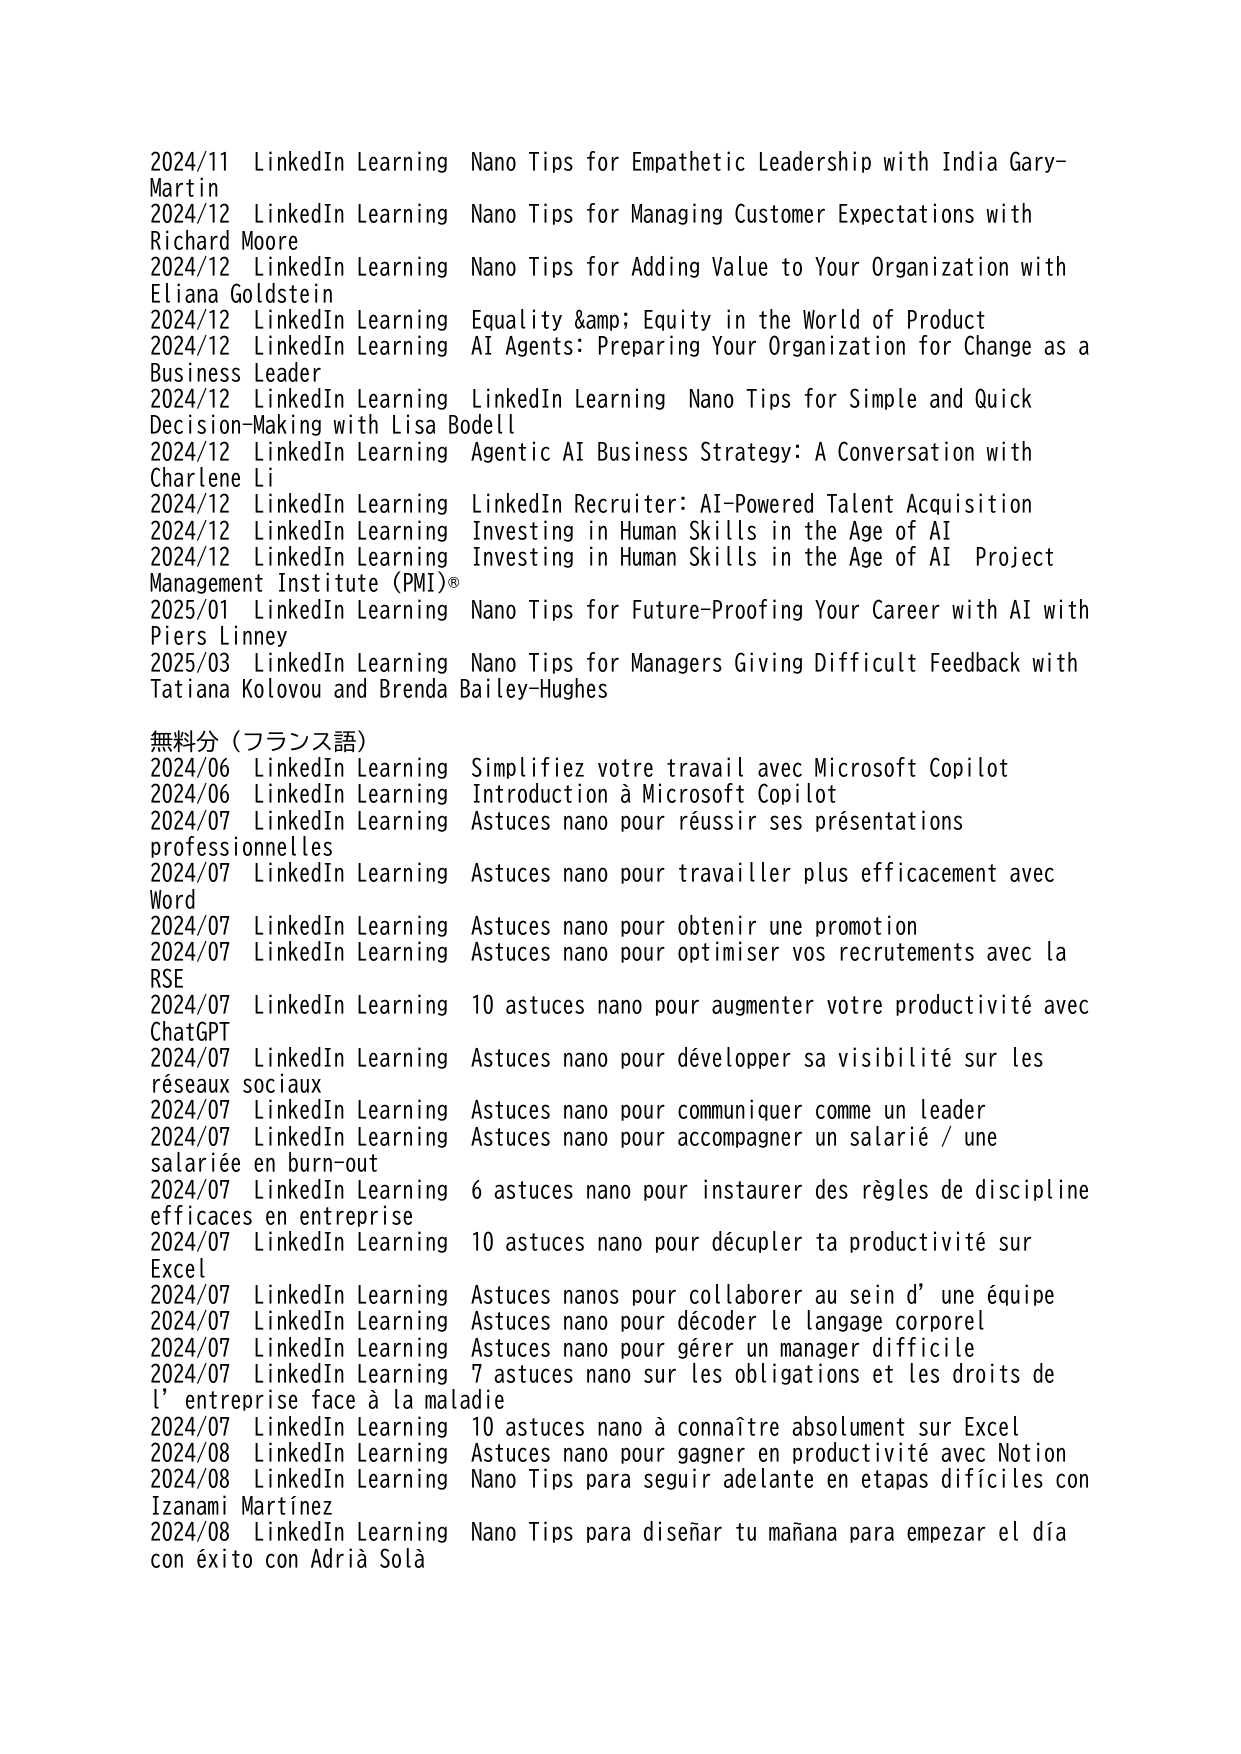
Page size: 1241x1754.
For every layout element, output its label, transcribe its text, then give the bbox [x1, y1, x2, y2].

text 2024/12 LinkedIn Learning Agentic AI Business Strategy: A Conversation with Charlene Li [150, 440, 1090, 489]
text 2024/07 LinkedIn Learning Astuces nano pour obtenir une promotion [150, 914, 1090, 937]
text 2024/07 LinkedIn Learning Astuces nanos pour collaborer au sein d’une équipe [150, 1283, 1090, 1306]
text 2024/07 LinkedIn Learning Astuces nano pour réussir ses présentations professionnelles [150, 809, 1090, 858]
text 2025/03 LinkedIn Learning Nano Tips for Managers Giving Difficult Feedback with Tatiana Kolovou and Brenda Bailey-Hughes [150, 651, 1090, 700]
text 2024/07 LinkedIn Learning 10 astuces nano pour augmenter votre productivité avec ChatGPT [150, 993, 1090, 1043]
text 2024/07 LinkedIn Learning Astuces nano pour décoder le langage corporel [150, 1309, 1090, 1332]
text 無料分（フランス語） [150, 730, 1090, 753]
text 2024/12 LinkedIn Learning Investing in Human Skills in the Age of AI [150, 519, 1090, 542]
text 2024/07 LinkedIn Learning 10 astuces nano pour décupler ta productivité sur Excel [150, 1231, 1090, 1280]
text 2024/11 LinkedIn Learning Nano Tips for Empathetic Leadership with India Gary-Martin [150, 150, 1090, 199]
text 2024/07 LinkedIn Learning Astuces nano pour gérer un manager difficile [150, 1336, 1090, 1359]
text 2024/07 LinkedIn Learning 6 astuces nano pour instaurer des règles de discipline efficaces en entreprise [150, 1178, 1090, 1227]
text 2024/12 LinkedIn Learning LinkedIn Learning Nano Tips for Simple and Quick Decision-Making with Lisa Bodell [150, 387, 1090, 436]
text 2024/12 LinkedIn Learning Investing in Human Skills in the Age of AI Project Management Institute (PMI)® [150, 545, 1090, 594]
text 2024/07 LinkedIn Learning Astuces nano pour travailler plus efficacement avec Word [150, 862, 1090, 911]
text 2024/08 LinkedIn Learning Astuces nano pour gagner en productivité avec Notion [150, 1441, 1090, 1464]
text 2024/12 LinkedIn Learning LinkedIn Recruiter: AI-Powered Talent Acquisition [150, 493, 1090, 516]
text 2024/12 LinkedIn Learning Equality &amp; Equity in the World of Product [150, 308, 1090, 331]
text 2024/08 LinkedIn Learning Nano Tips para seguir adelante en etapas difíciles con Izanami Martínez [150, 1468, 1090, 1517]
text 2024/07 LinkedIn Learning Astuces nano pour accompagner un salarié / une salariée en burn-out [150, 1125, 1090, 1174]
text 2024/12 LinkedIn Learning Nano Tips for Adding Value to Your Organization with Eliana Goldstein [150, 255, 1090, 305]
text 2024/07 LinkedIn Learning Astuces nano pour communiquer comme un leader [150, 1099, 1090, 1122]
text 2024/07 LinkedIn Learning 7 astuces nano sur les obligations et les droits de l’entreprise face à la maladie [150, 1362, 1090, 1412]
text 2024/12 LinkedIn Learning AI Agents: Preparing Your Organization for Change as a Business Leader [150, 334, 1090, 384]
text 2024/07 LinkedIn Learning Astuces nano pour développer sa visibilité sur les réseaux sociaux [150, 1046, 1090, 1095]
text 2024/06 LinkedIn Learning Introduction à Microsoft Copilot [150, 782, 1090, 805]
text 2024/12 LinkedIn Learning Nano Tips for Managing Customer Expectations with Richard Moore [150, 203, 1090, 252]
text 2024/08 LinkedIn Learning Nano Tips para diseñar tu mañana para empezar el día con éxito con Adrià Solà [150, 1520, 1090, 1570]
text 2024/07 LinkedIn Learning Astuces nano pour optimiser vos recrutements avec la RSE [150, 941, 1090, 990]
text 2024/07 LinkedIn Learning 10 astuces nano à connaître absolument sur Excel [150, 1415, 1090, 1438]
text 2024/06 LinkedIn Learning Simplifiez votre travail avec Microsoft Copilot [150, 756, 1090, 779]
text 2025/01 LinkedIn Learning Nano Tips for Future-Proofing Your Career with AI with Piers Linney [150, 598, 1090, 647]
